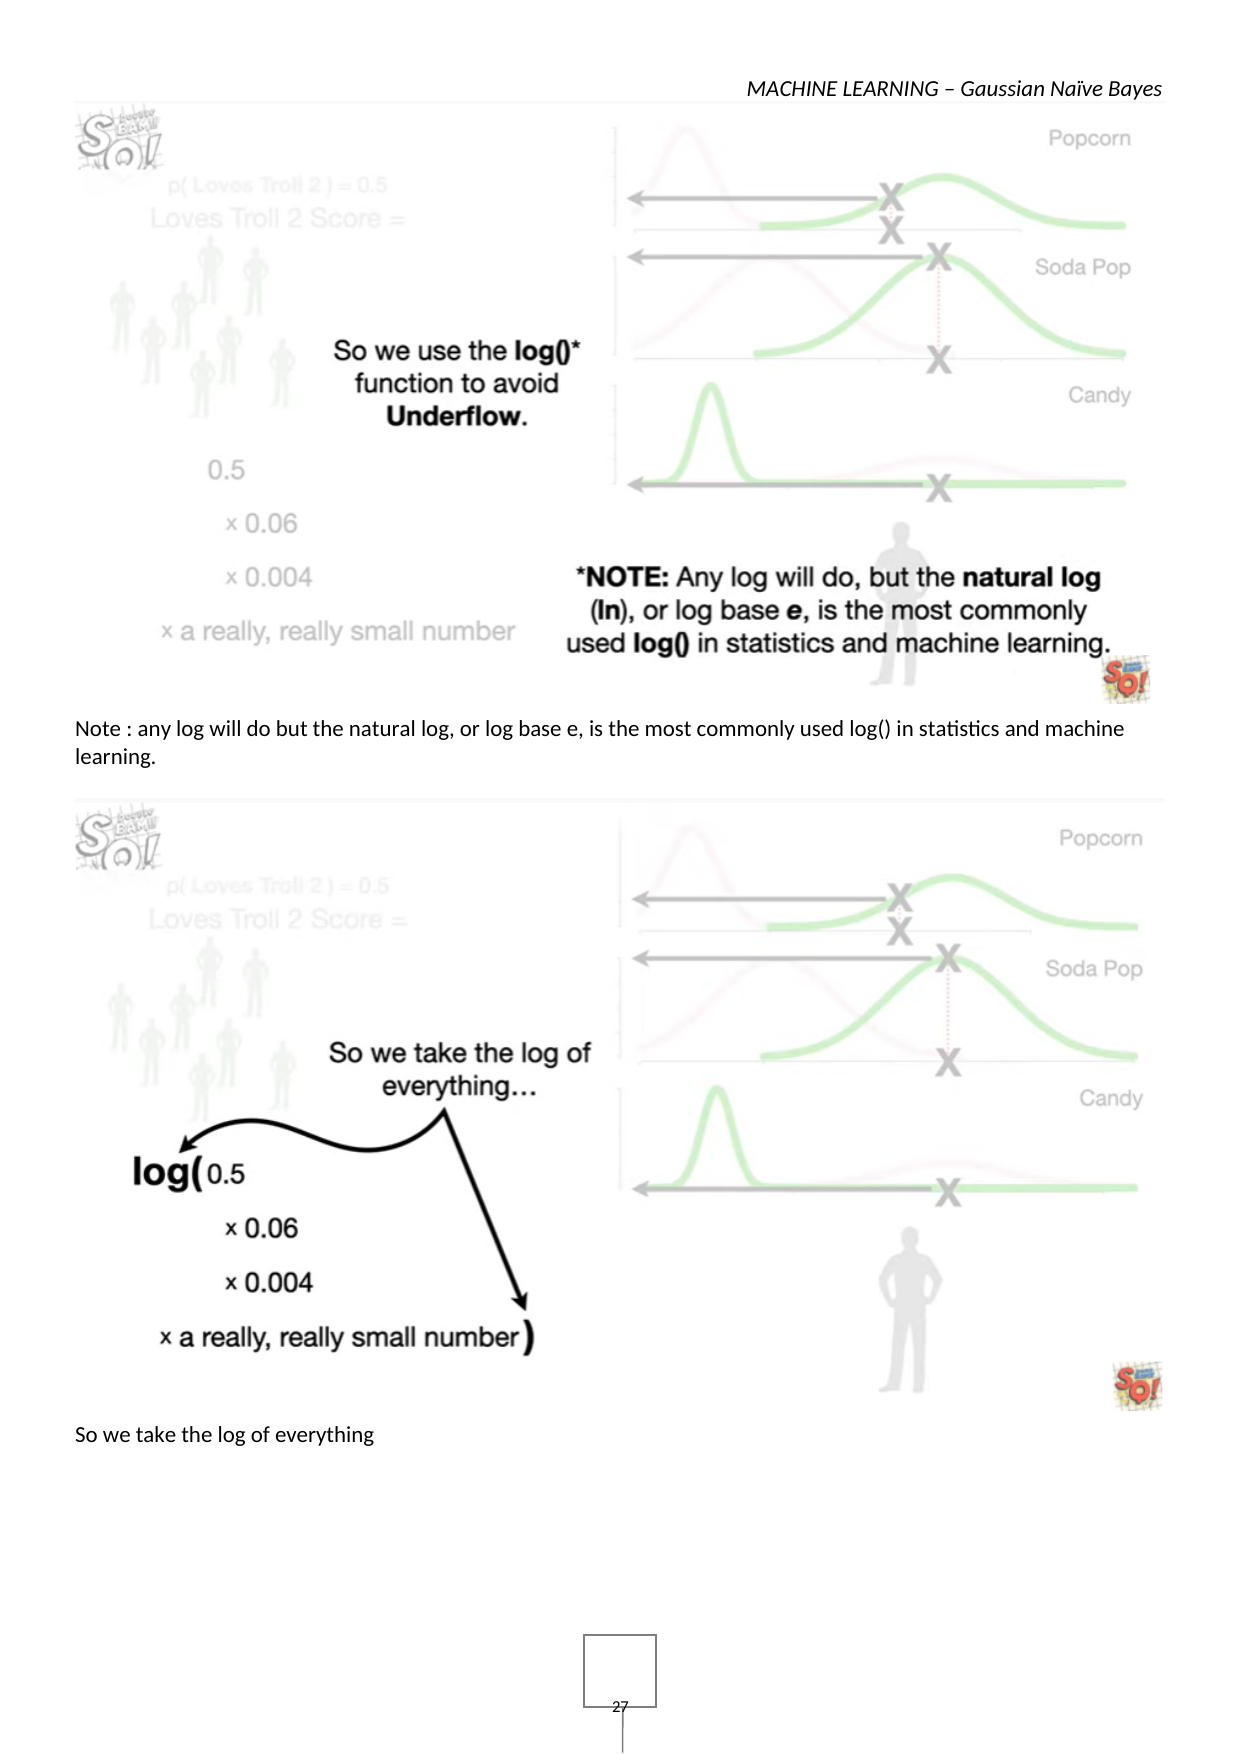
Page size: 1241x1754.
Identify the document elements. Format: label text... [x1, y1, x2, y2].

text Note : any log will do but the natural log, or log base e, is the most commonly used log() in statistics and machine learning. [75, 715, 1165, 770]
text So we take the log of everything [75, 1421, 1165, 1448]
picture [75, 798, 1166, 1421]
picture [75, 101, 1166, 715]
